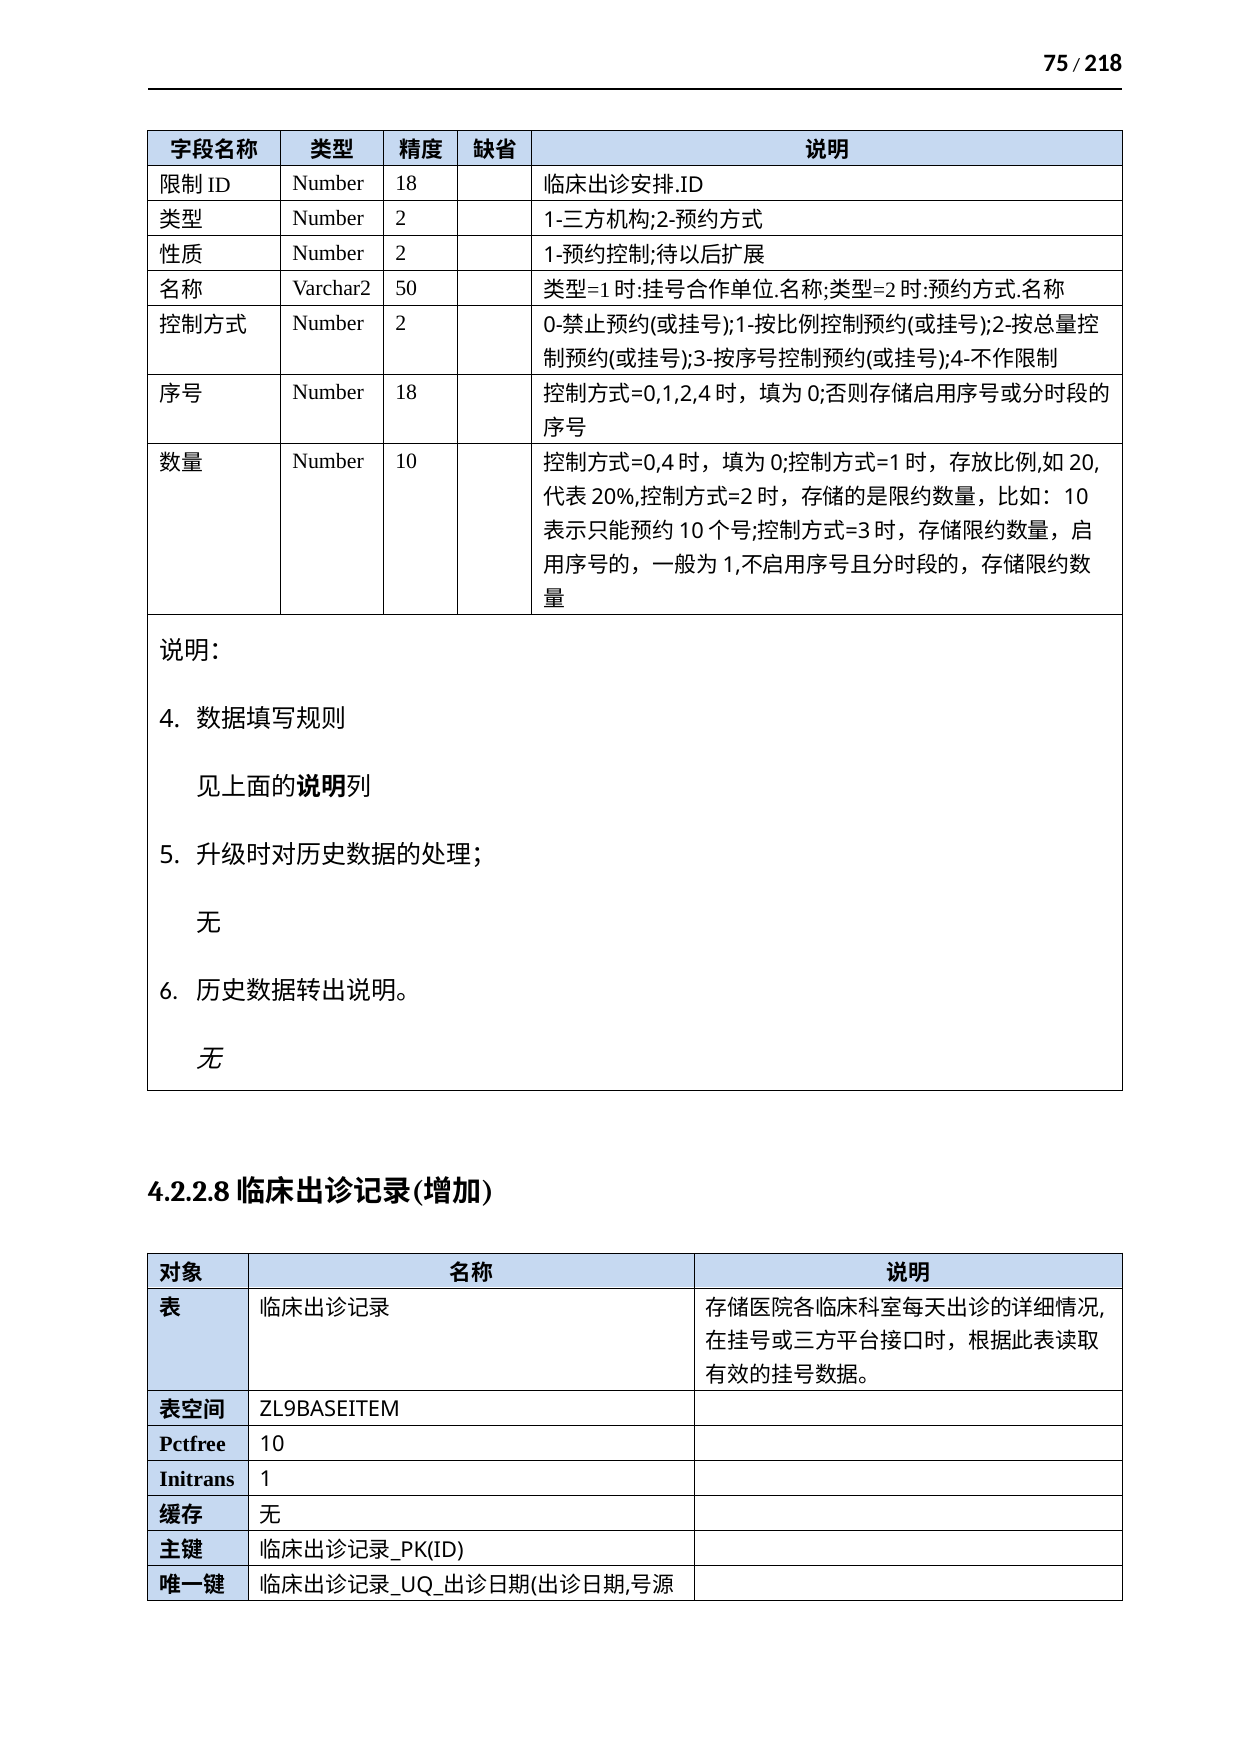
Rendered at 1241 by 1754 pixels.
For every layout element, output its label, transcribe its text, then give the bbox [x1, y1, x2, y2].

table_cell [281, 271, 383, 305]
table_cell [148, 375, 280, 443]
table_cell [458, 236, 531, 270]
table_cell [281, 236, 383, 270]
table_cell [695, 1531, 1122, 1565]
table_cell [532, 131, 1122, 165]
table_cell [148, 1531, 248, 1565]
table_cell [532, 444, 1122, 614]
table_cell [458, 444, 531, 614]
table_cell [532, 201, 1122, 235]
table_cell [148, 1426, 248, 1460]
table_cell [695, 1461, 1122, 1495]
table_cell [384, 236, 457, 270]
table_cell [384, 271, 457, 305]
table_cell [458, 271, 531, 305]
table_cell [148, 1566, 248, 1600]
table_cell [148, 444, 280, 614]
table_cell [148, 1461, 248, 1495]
subtitle 临床出诊记录(增加) [148, 1154, 1122, 1222]
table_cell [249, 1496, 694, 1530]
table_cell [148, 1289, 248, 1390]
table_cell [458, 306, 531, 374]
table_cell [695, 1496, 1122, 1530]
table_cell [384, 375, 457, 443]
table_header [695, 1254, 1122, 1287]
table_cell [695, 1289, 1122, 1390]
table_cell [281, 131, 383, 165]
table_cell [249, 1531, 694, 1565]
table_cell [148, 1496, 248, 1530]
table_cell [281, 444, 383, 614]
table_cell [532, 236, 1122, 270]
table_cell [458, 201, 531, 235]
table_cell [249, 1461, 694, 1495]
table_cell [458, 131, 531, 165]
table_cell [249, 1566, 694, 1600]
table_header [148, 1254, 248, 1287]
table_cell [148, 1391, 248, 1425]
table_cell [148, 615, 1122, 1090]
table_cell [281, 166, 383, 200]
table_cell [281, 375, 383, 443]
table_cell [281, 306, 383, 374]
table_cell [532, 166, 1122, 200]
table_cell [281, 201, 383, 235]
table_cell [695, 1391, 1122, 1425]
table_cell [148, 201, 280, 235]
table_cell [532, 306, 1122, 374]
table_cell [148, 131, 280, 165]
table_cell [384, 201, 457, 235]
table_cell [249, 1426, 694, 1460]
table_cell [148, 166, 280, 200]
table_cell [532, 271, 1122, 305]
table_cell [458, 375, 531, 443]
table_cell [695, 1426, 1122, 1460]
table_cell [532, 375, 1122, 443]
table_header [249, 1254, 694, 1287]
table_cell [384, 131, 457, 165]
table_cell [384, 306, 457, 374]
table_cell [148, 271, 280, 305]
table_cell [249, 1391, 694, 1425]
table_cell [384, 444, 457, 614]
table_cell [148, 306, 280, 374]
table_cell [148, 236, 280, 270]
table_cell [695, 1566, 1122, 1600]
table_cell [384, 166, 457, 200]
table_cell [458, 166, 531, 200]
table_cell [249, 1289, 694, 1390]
